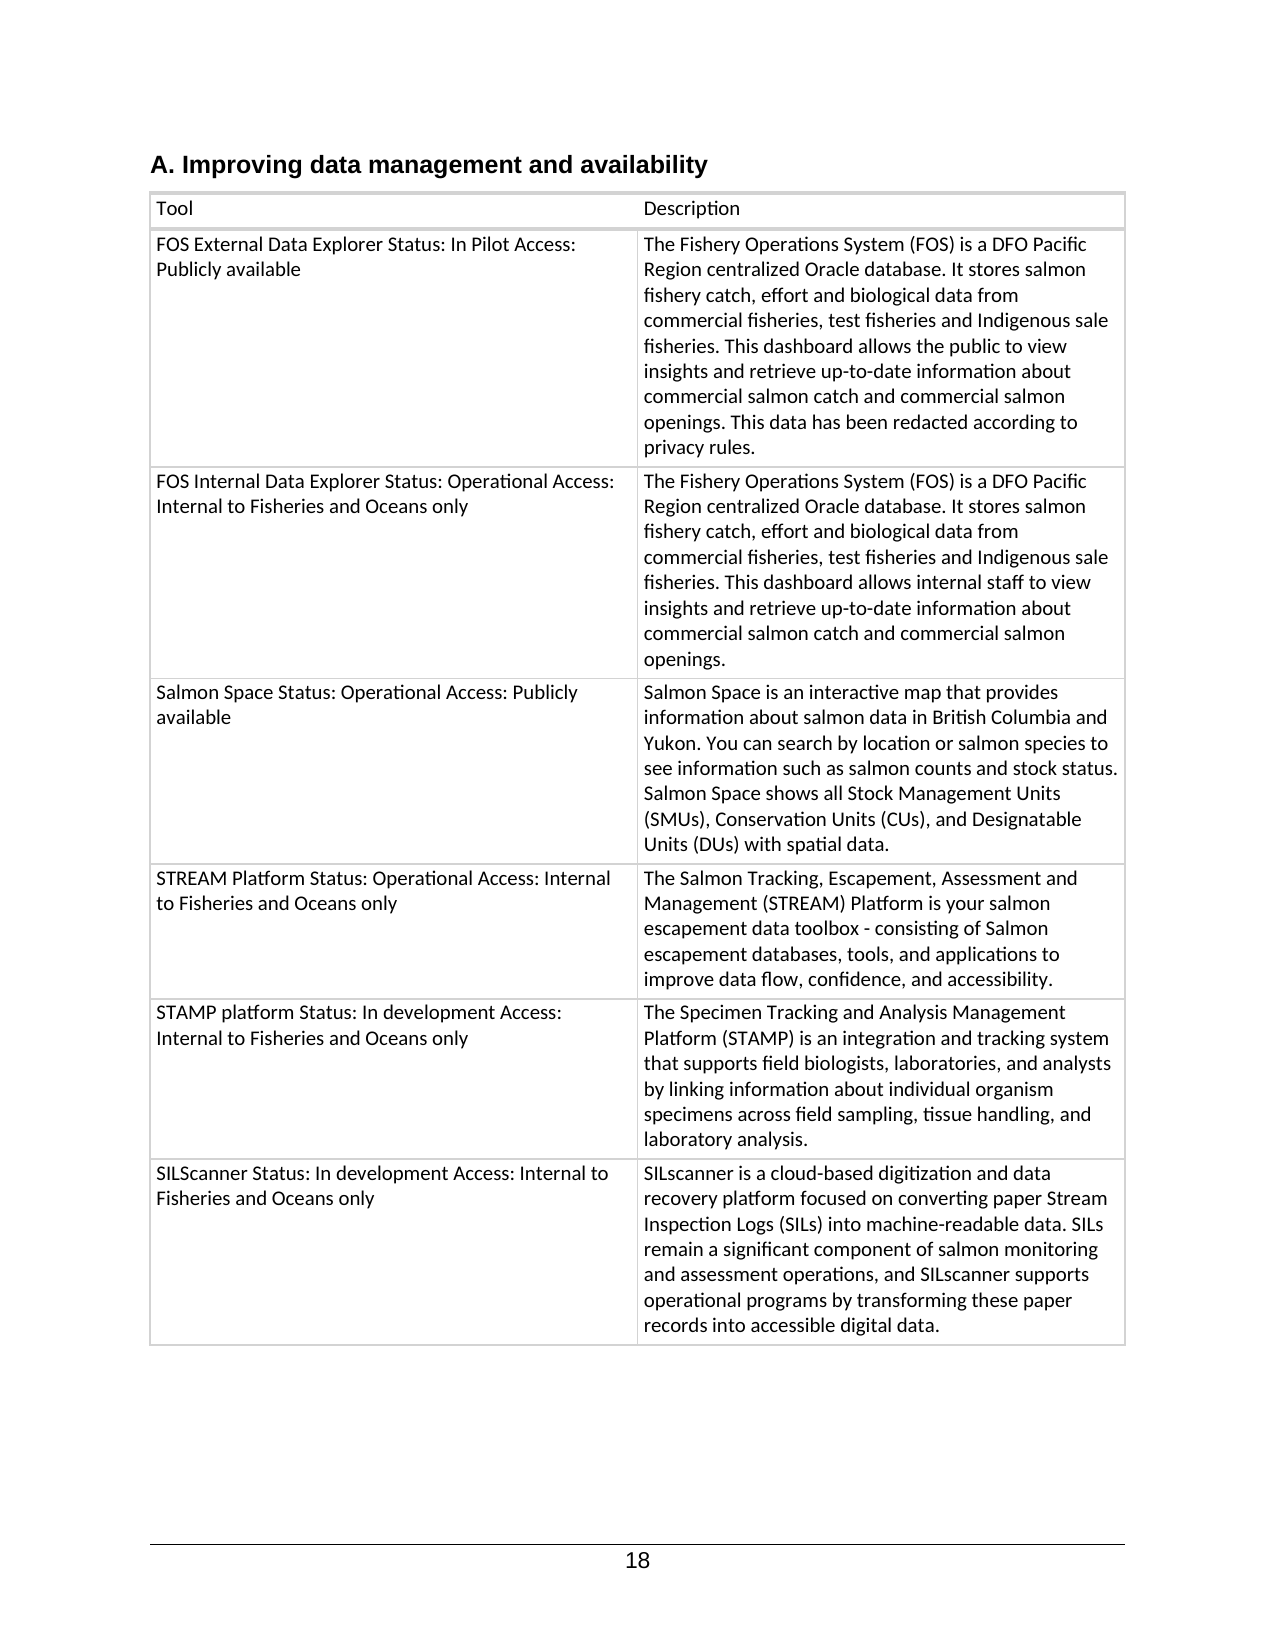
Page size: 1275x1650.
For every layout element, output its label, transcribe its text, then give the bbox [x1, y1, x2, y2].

table_cell The Salmon Tracking, Escapement, Assessment and Management (STREAM) Platform is your salmon escapement data toolbox - consisting of Salmon escapement databases, tools, and applications to improve data flow, confidence, and accessibility. [638, 865, 1124, 998]
table_cell SILScanner Status: In development Access: Internal to Fisheries and Oceans only [151, 1160, 637, 1344]
table_cell The Specimen Tracking and Analysis Management Platform (STAMP) is an integration and tracking system that supports field biologists, laboratories, and analysts by linking information about individual organism specimens across field sampling, tissue handling, and laboratory analysis. [638, 1000, 1124, 1158]
table_cell Salmon Space is an interactive map that provides information about salmon data in British Columbia and Yukon. You can search by location or salmon species to see information such as salmon counts and stock status. Salmon Space shows all Stock Management Units (SMUs), Conservation Units (CUs), and Designatable Units (DUs) with spatial data. [638, 679, 1124, 863]
table_cell FOS Internal Data Explorer Status: Operational Access: Internal to Fisheries and Oceans only [151, 468, 637, 677]
table_cell STREAM Platform Status: Operational Access: Internal to Fisheries and Oceans only [151, 865, 637, 998]
table_header Description [638, 195, 1124, 227]
table_header Tool [151, 195, 637, 227]
table_cell FOS External Data Explorer Status: In Pilot Access: Publicly available [151, 231, 637, 466]
table_cell The Fishery Operations System (FOS) is a DFO Pacific Region centralized Oracle database. It stores salmon fishery catch, effort and biological data from commercial fisheries, test fisheries and Indigenous sale fisheries. This dashboard allows the public to view insights and retrieve up-to-date information about commercial salmon catch and commercial salmon openings. This data has been redacted according to privacy rules. [638, 231, 1124, 466]
table_cell SILscanner is a cloud-based digitization and data recovery platform focused on converting paper Stream Inspection Logs (SILs) into machine-readable data. SILs remain a significant component of salmon monitoring and assessment operations, and SILscanner supports operational programs by transforming these paper records into accessible digital data. [638, 1160, 1124, 1344]
table_cell Salmon Space Status: Operational Access: Publicly available [151, 679, 637, 863]
subtitle A. Improving data management and availability [150, 150, 1125, 179]
table_cell STAMP platform Status: In development Access: Internal to Fisheries and Oceans only [151, 1000, 637, 1158]
table_cell The Fishery Operations System (FOS) is a DFO Pacific Region centralized Oracle database. It stores salmon fishery catch, effort and biological data from commercial fisheries, test fisheries and Indigenous sale fisheries. This dashboard allows internal staff to view insights and retrieve up-to-date information about commercial salmon catch and commercial salmon openings. [638, 468, 1124, 677]
